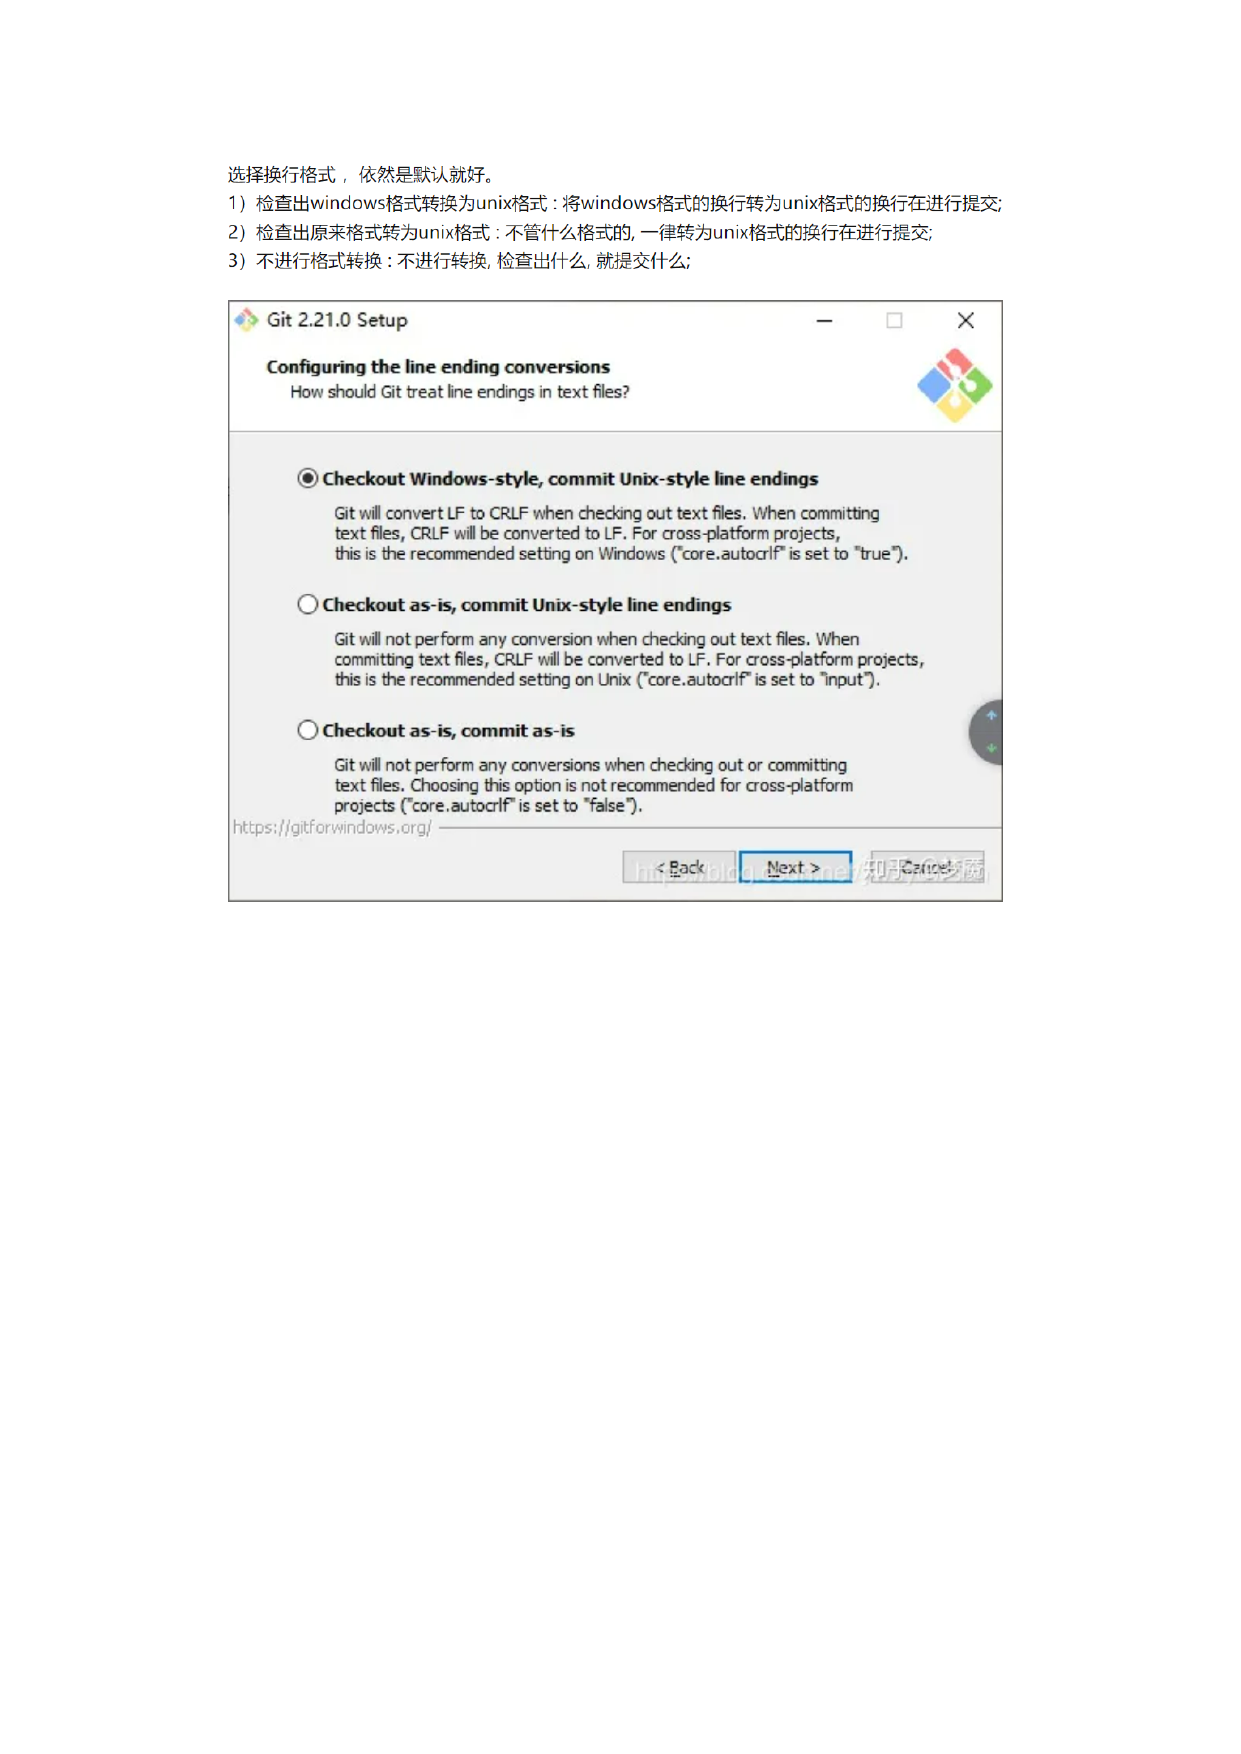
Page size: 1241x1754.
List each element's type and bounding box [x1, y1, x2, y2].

picture [187, 162, 1053, 920]
